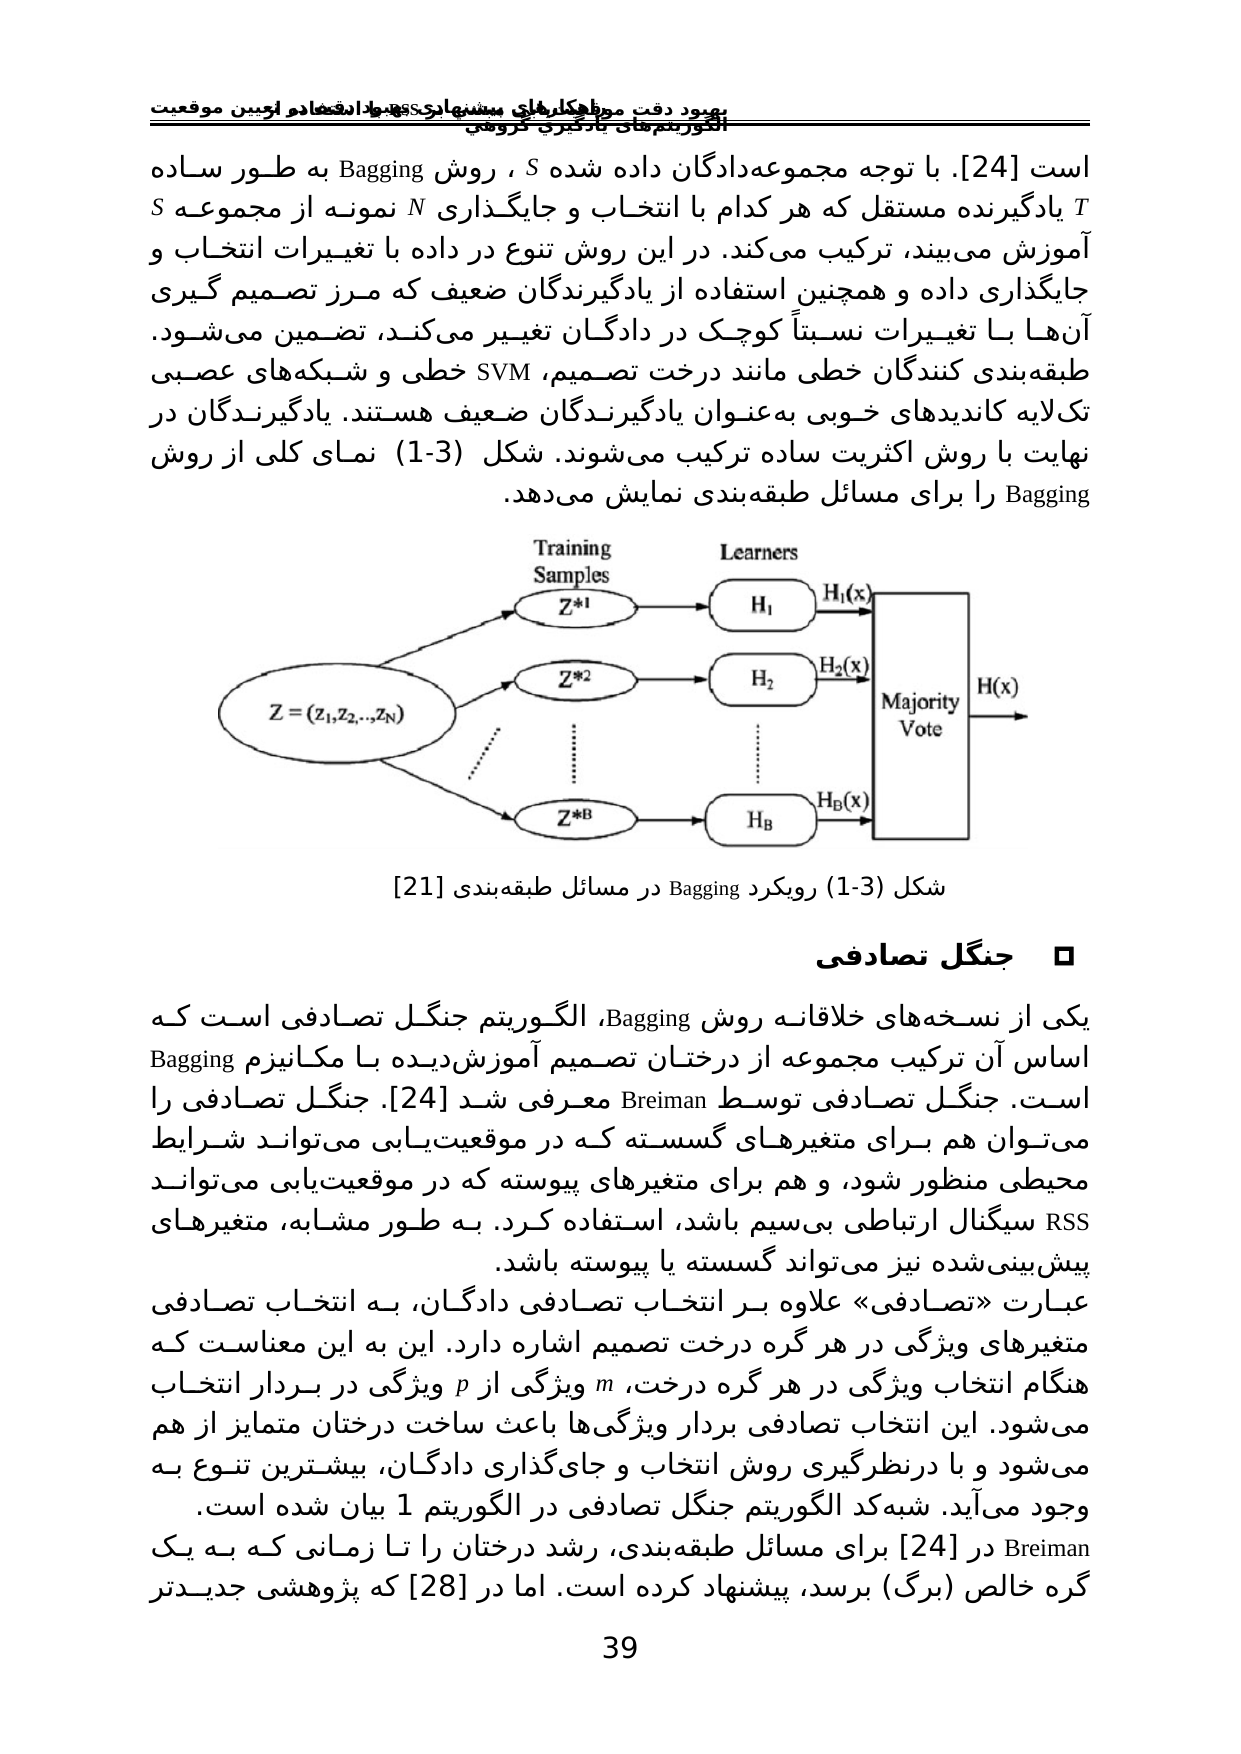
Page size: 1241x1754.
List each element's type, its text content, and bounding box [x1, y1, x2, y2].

text عبارت «تصادفی» علاوه بر انتخاب تصادفی دادگان، به انتخاب تصادفی متغیرهای ویژگی در هر گره درخت تصمیم اشاره دارد. این به این معناست که هنگام انتخاب ویژگی در هر گره درخت، ویژگی از ویژگی در بردار انتخاب می‌شود. این انتخاب تصادفی بردار ویژگی‌ها باعث ساخت درختان متمایز از هم می‌شود و با در‌نظرگیری روش انتخاب و جای‌گذاری دادگان، بیشترین تنوع به وجود می‌آید. شبه‌کد الگوریتم جنگل تصادفی در الگوریتم 1 بیان شده است. [150, 1284, 1090, 1522]
text یکی از نسخه‌های خلاقانه روش Bagging، الگوریتم جنگل تصادفی است که اساس آن ترکیب مجموعه از درختان تصمیم آموزش‌دیده با مکانیزم Bagging است. جنگل تصادفی توسط Breiman معرفی شد [24]. جنگل تصادفی را می‌توان هم برای متغیرهای گسسته که در موقعیت‌یابی می‌تواند شرایط محیطی منظور شود، و هم برای متغیرهای پیوسته که در موقعیت‌یابی می‌تواند RSS سیگنال ارتباطی بی‌سیم باشد، استفاده کرد. به طور مشابه، متغیرهای پیش‌بینی‌شده نیز می‌تواند گسسته یا پیوسته باشد. [150, 999, 1090, 1278]
list رویکرد Bagging در مسائل طبقه‌بندی [21] [765, 876, 1061, 900]
list رویکرد Bagging در مسائل طبقه‌بندی [21] [150, 876, 783, 900]
list جنگل تصادفی [150, 938, 1053, 972]
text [150, 150, 1090, 510]
picture [211, 516, 1029, 855]
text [150, 1529, 1090, 1604]
